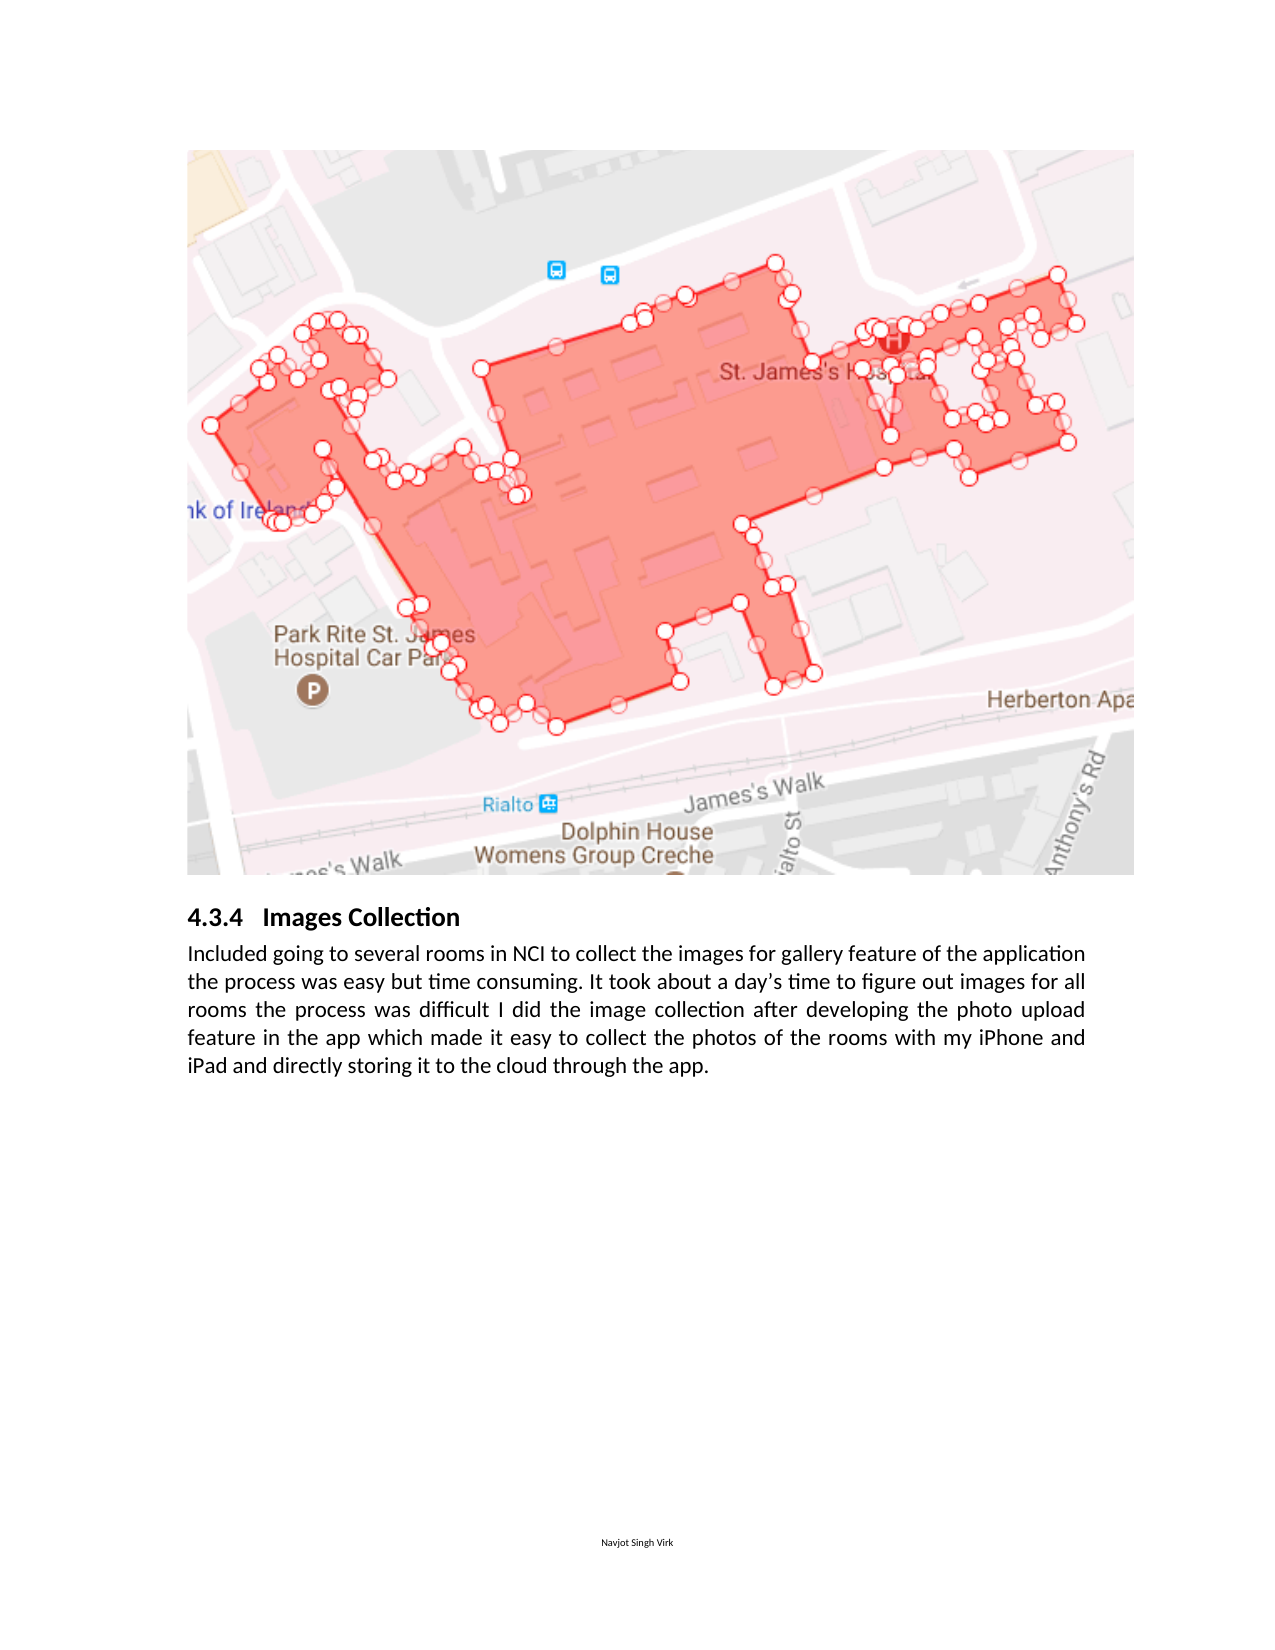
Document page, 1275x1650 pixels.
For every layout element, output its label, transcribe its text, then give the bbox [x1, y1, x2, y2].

picture [187, 150, 1134, 875]
subtitle Images Collection [187, 900, 1088, 933]
text Included going to several rooms in NCI to collect the images for gallery feature of the application the process was easy but time consuming. It took about a day’s time to figure out images for all rooms the process was difficult I did the image collection after developing the photo upload feature in the app which made it easy to collect the photos of the rooms with my iPhone and iPad and directly storing it to the cloud through the app. [187, 939, 1088, 1079]
